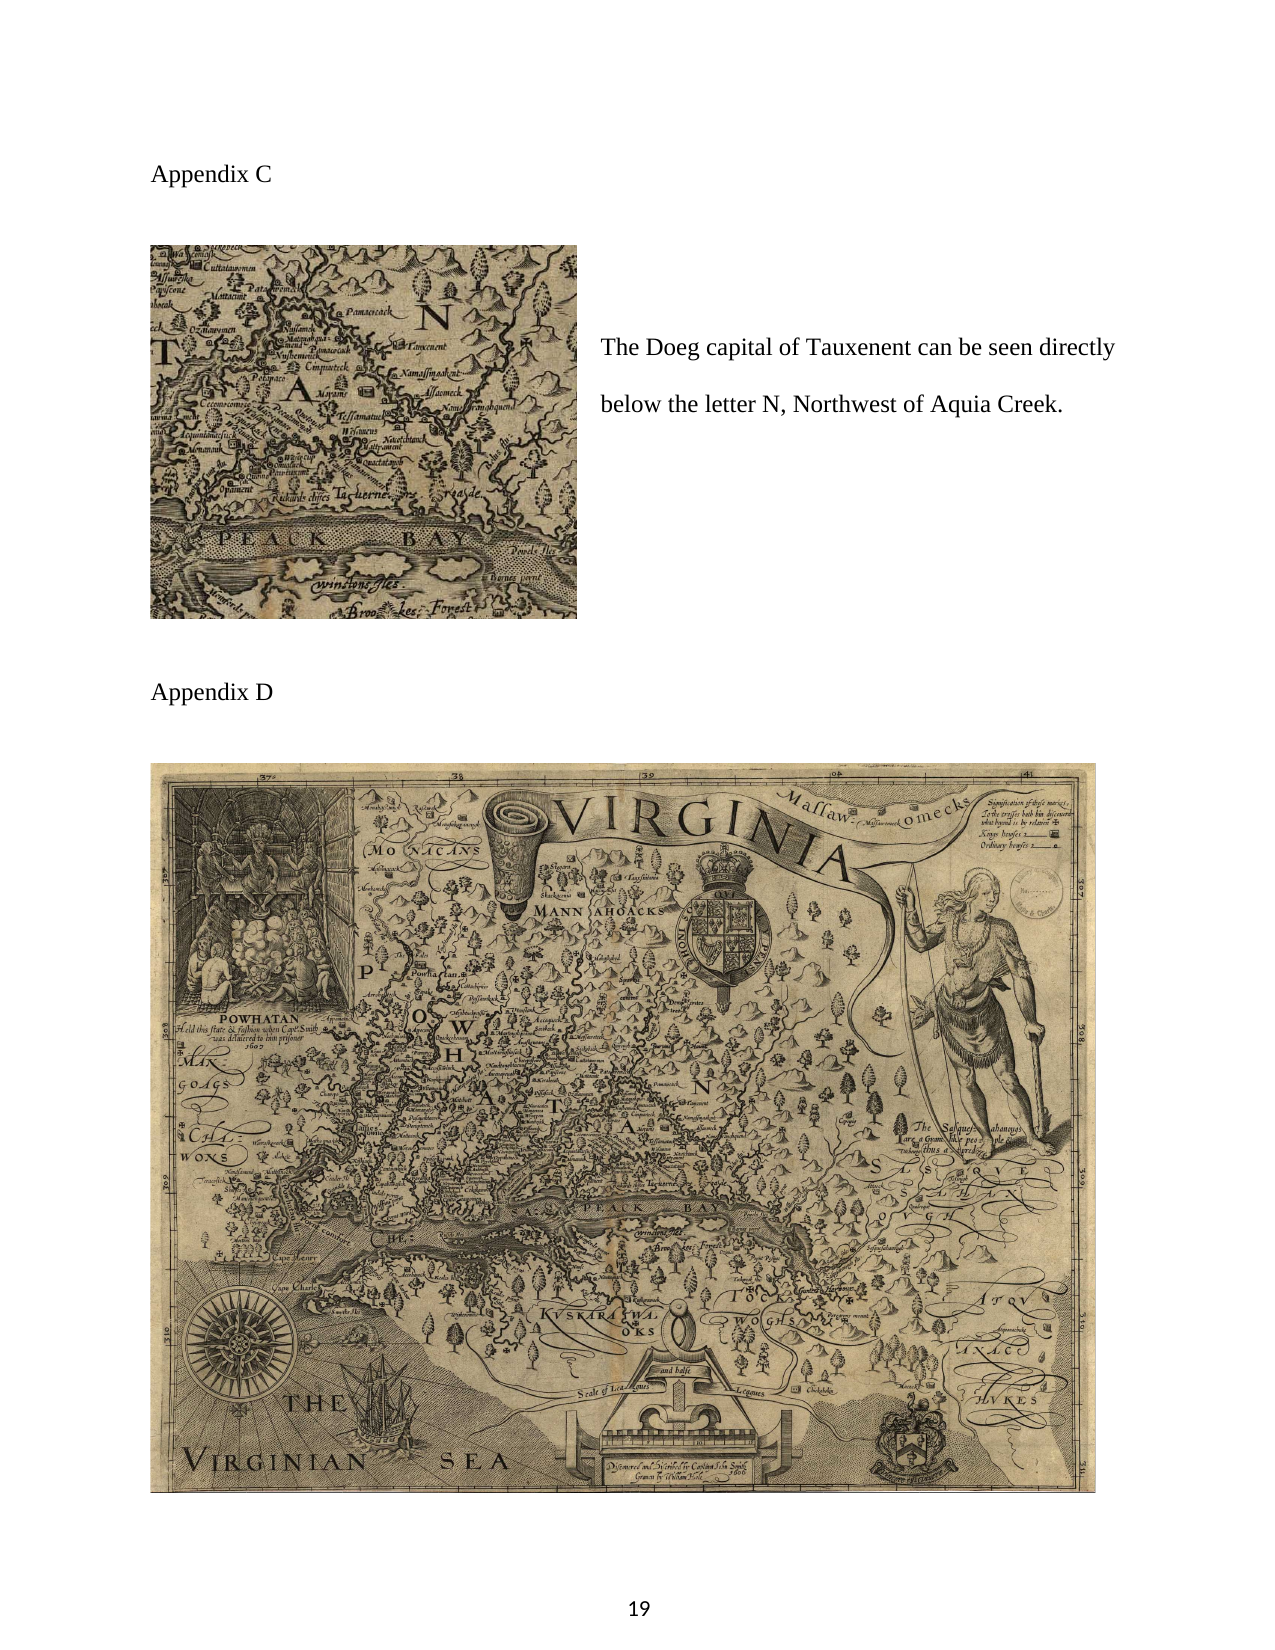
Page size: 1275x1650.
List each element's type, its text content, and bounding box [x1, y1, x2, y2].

picture [150, 763, 1096, 1493]
text Appendix D [150, 677, 582, 706]
text The Doeg capital of Tauxenent can be seen directly below the letter N, Northwest of Aquia Creek. [600, 332, 1118, 418]
picture [150, 245, 577, 619]
text Appendix C [150, 159, 1114, 188]
